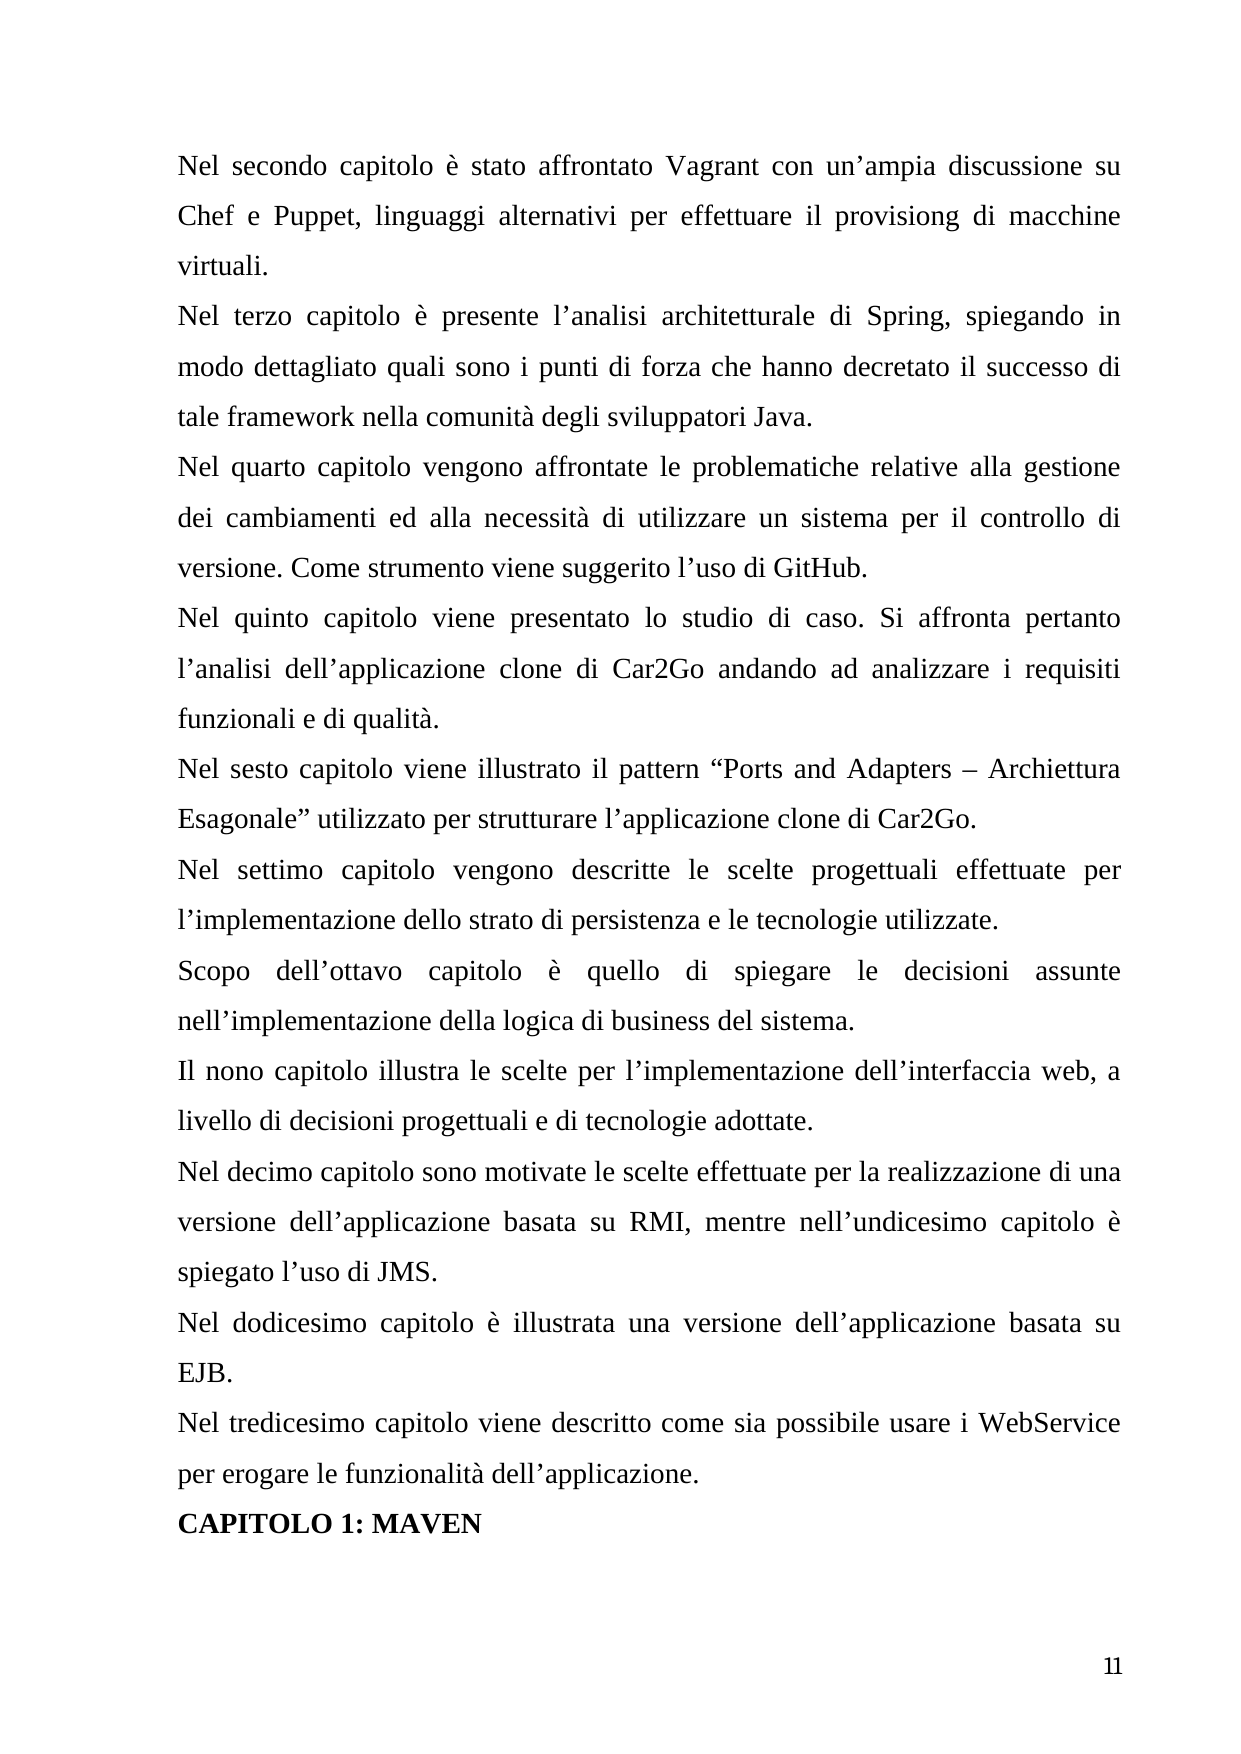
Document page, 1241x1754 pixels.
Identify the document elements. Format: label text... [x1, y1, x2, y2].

text Nel decimo capitolo sono motivate le scelte effettuate per la realizzazione di una versione dell’applicazione basata su RMI, mentre nell’undicesimo capitolo è spiegato l’uso di JMS. [177, 1154, 1122, 1288]
text Nel sesto capitolo viene illustrato il pattern “Ports and Adapters – Archiettura Esagonale” utilizzato per strutturare l’applicazione clone di Car2Go. [177, 751, 1122, 835]
text CAPITOLO 1: MAVEN [177, 1506, 1122, 1539]
text Scopo dell’ottavo capitolo è quello di spiegare le decisioni assunte nell’implementazione della logica di business del sistema. [177, 953, 1122, 1036]
text Nel dodicesimo capitolo è illustrata una versione dell’applicazione basata su EJB. [177, 1305, 1122, 1389]
text Nel secondo capitolo è stato affrontato Vagrant con un’ampia discussione su Chef e Puppet, linguaggi alternativi per effettuare il provisiong di macchine virtuali. [177, 148, 1122, 282]
text Nel tredicesimo capitolo viene descritto come sia possibile usare i WebService per erogare le funzionalità dell’applicazione. [177, 1405, 1122, 1489]
text Nel quarto capitolo vengono affrontate le problematiche relative alla gestione dei cambiamenti ed alla necessità di utilizzare un sistema per il controllo di versione. Come strumento viene suggerito l’uso di GitHub. [177, 449, 1122, 584]
text Nel terzo capitolo è presente l’analisi architetturale di Spring, spiegando in modo dettagliato quali sono i punti di forza che hanno decretato il successo di tale framework nella comunità degli sviluppatori Java. [177, 298, 1122, 433]
text Nel quinto capitolo viene presentato lo studio di caso. Si affronta pertanto l’analisi dell’applicazione clone di Car2Go andando ad analizzare i requisiti funzionali e di qualità. [177, 600, 1122, 734]
text Nel settimo capitolo vengono descritte le scelte progettuali effettuate per l’implementazione dello strato di persistenza e le tecnologie utilizzate. [177, 852, 1122, 936]
text Il nono capitolo illustra le scelte per l’implementazione dell’interfaccia web, a livello di decisioni progettuali e di tecnologie adottate. [177, 1053, 1122, 1137]
